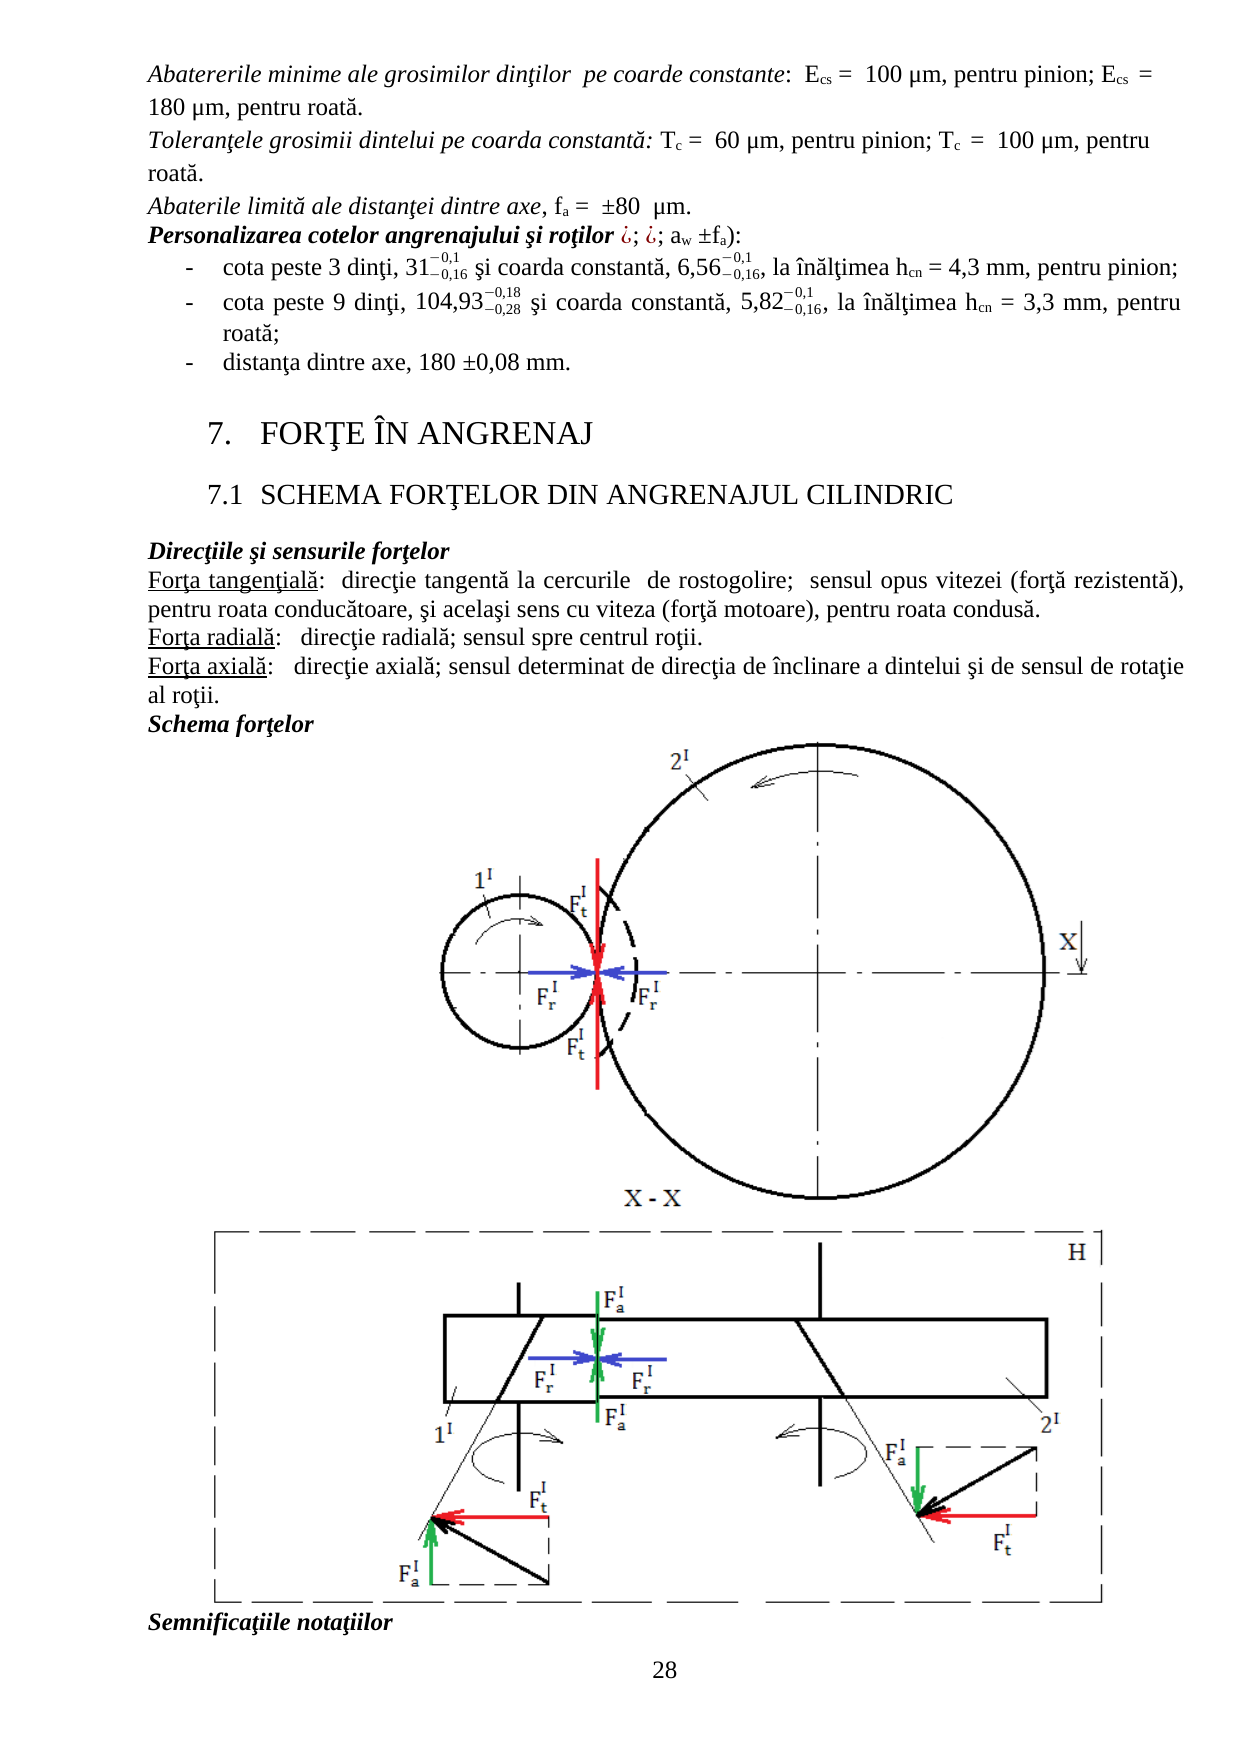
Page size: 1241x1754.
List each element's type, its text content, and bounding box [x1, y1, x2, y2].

text Forţa radială: direcţie radială; sensul spre centrul roţii. [148, 622, 1186, 651]
text Abatererile minime ale grosimilor dinţilor pe coarde constante: Ecs = 100 μm, pentru pinion; Ecs = 180 μm, pentru roată. [148, 59, 1181, 121]
text Toleranţele grosimii dintelui pe coarda constantă: Tc = 60 μm, pentru pinion; Tc = 100 μm, pentru roată. [148, 125, 1181, 187]
text Personalizarea cotelor angrenajului şi roţilor ; ; aw ±fa): [148, 220, 1181, 249]
subtitle FORŢE ÎN ANGRENAJ [207, 413, 1181, 452]
text Forţa axială: direcţie axială; sensul determinat de direcţia de înclinare a dintelui şi de sensul de rotaţie al roţii. [148, 651, 1186, 709]
text Schema forţelor [148, 709, 1186, 737]
text Forţa tangenţială: direcţie tangentă la cercurile de rostogolire; sensul opus vitezei (forţă rezistentă), pentru roata conducătoare, şi acelaşi sens cu viteza (forţă motoare), pentru roata condusă. [148, 565, 1186, 622]
list cota peste 9 dinţi, şi coarda constantă, , la înălţimea hcn = 3,3 mm, pentru roată; [185, 283, 1181, 347]
list SCHEMA FORŢELOR DIN ANGRENAJUL CILINDRIC [207, 477, 1181, 510]
list cota peste 3 dinţi, şi coarda constantă, , la înălţimea hcn = 4,3 mm, pentru pinion; [185, 249, 1181, 283]
text Direcţiile şi sensurile forţelor [148, 536, 1186, 565]
text Abaterile limită ale distanţei dintre axe, fa = ±80 μm. [148, 191, 1181, 220]
list distanţa dintre axe, 180 ±0,08 mm. [185, 347, 1181, 376]
picture [208, 737, 1121, 1608]
text Semnificaţiile notaţiilor [148, 1607, 1181, 1636]
